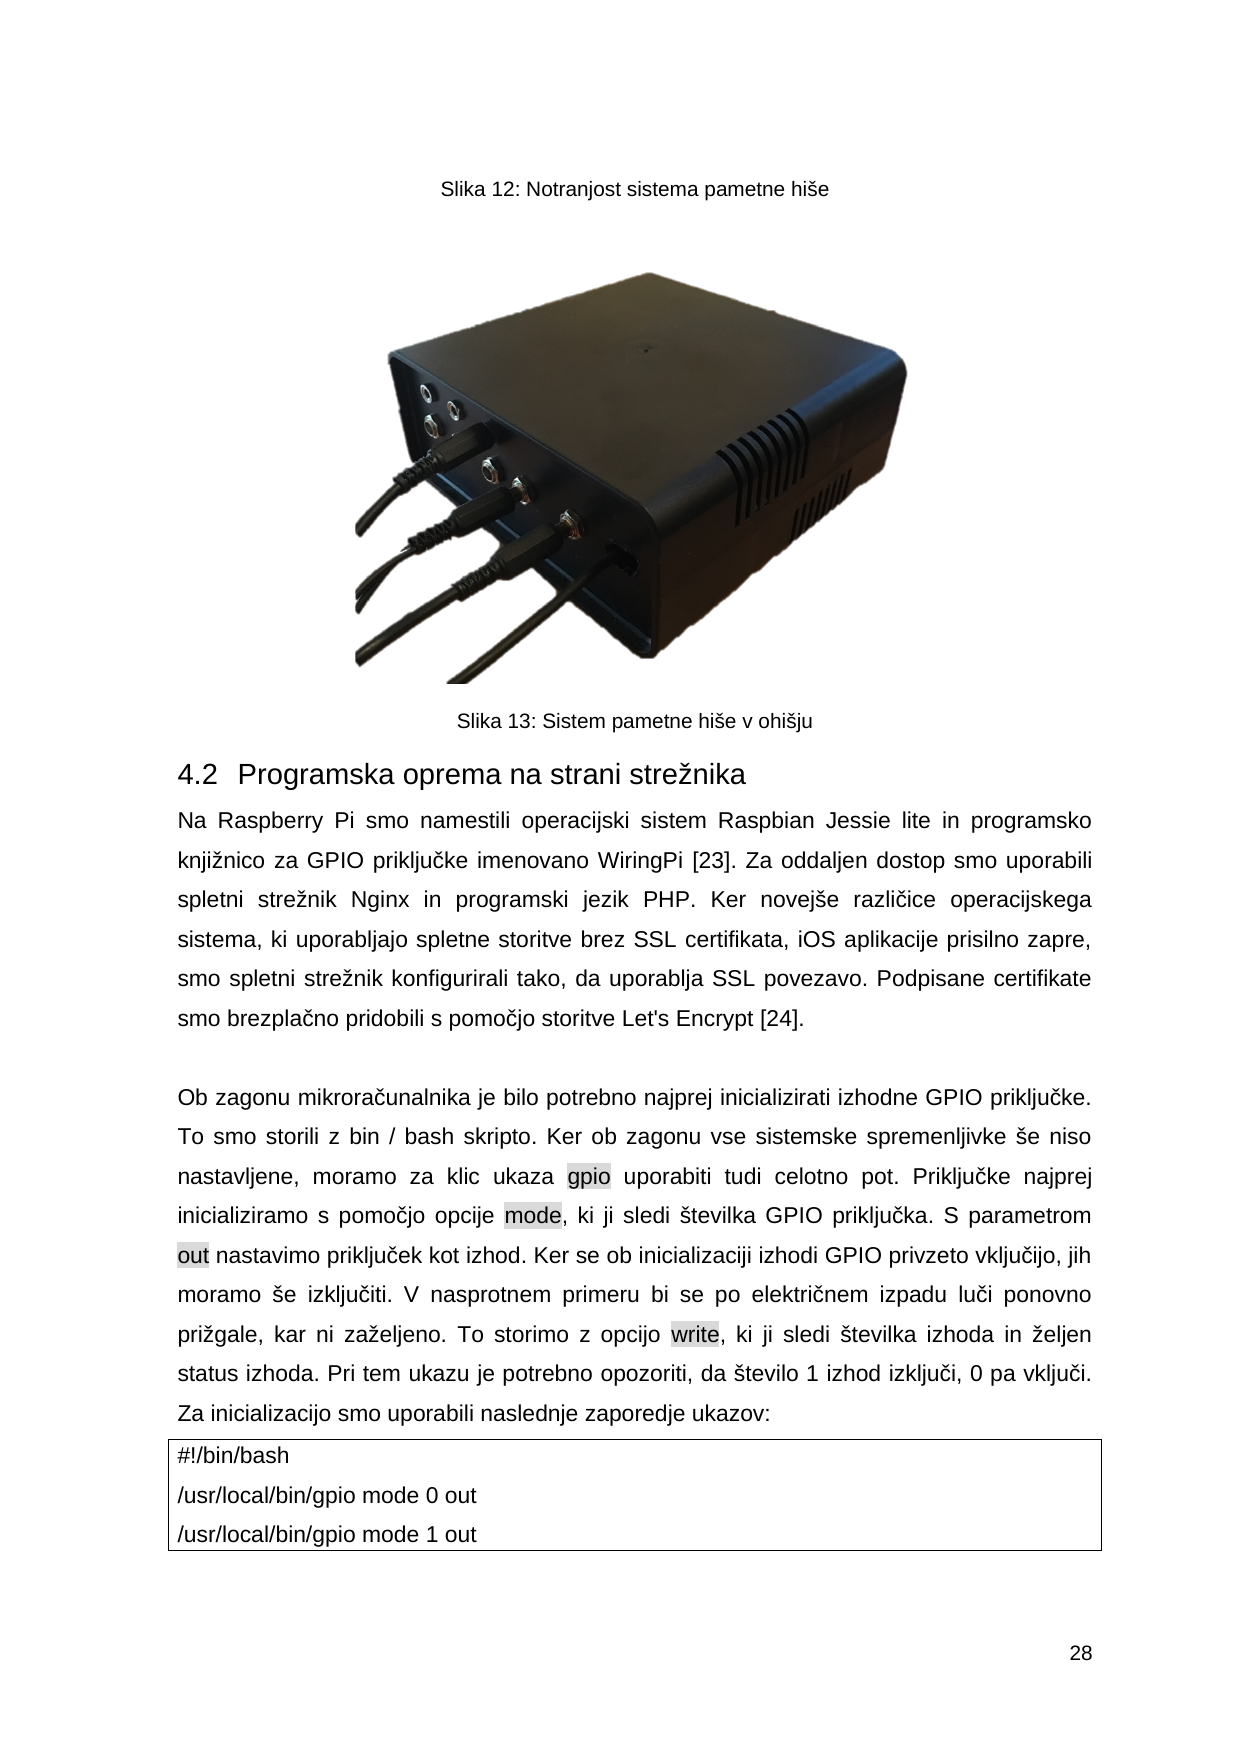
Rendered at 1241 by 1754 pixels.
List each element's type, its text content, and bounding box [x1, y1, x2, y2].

text Na Raspberry Pi smo namestili operacijski sistem Raspbian Jessie lite in programsko knjižnico za GPIO priključke imenovano WiringPi [23]. Za oddaljen dostop smo uporabili spletni strežnik Nginx in programski jezik PHP. Ker novejše različice operacijskega sistema, ki uporabljajo spletne storitve brez SSL certifikata, iOS aplikacije prisilno zapre, smo spletni strežnik konfigurirali tako, da uporablja SSL povezavo. Podpisane certifikate smo brezplačno pridobili s pomočjo storitve Let's Encrypt [24]. [177, 807, 1092, 1031]
text Slika 12: Notranjost sistema pametne hiše [177, 177, 1092, 201]
subtitle Programska oprema na strani strežnika [177, 757, 1092, 791]
text /usr/local/bin/gpio mode 1 out [169, 1518, 1101, 1550]
picture [355, 252, 915, 684]
text Slika 13: Sistem pametne hiše v ohišju [177, 709, 1092, 733]
text Ob zagonu mikroračunalnika je bilo potrebno najprej inicializirati izhodne GPIO priključke. To smo storili z bin / bash skripto. Ker ob zagonu vse sistemske spremenljivke še niso nastavljene, moramo za klic ukaza gpio uporabiti tudi celotno pot. Priključke najprej inicializiramo s pomočjo opcije mode, ki ji sledi številka GPIO priključka. S parametrom out nastavimo priključek kot izhod. Ker se ob inicializaciji izhodi GPIO privzeto vključijo, jih moramo še izključiti. V nasprotnem primeru bi se po električnem izpadu luči ponovno prižgale, kar ni zaželjeno. To storimo z opcijo write, ki ji sledi številka izhoda in željen status izhoda. Pri tem ukazu je potrebno opozoriti, da število 1 izhod izključi, 0 pa vključi. Za inicializacijo smo uporabili naslednje zaporedje ukazov: [177, 1084, 1092, 1426]
text #!/bin/bash [169, 1440, 1101, 1469]
text /usr/local/bin/gpio mode 0 out [169, 1479, 1101, 1508]
